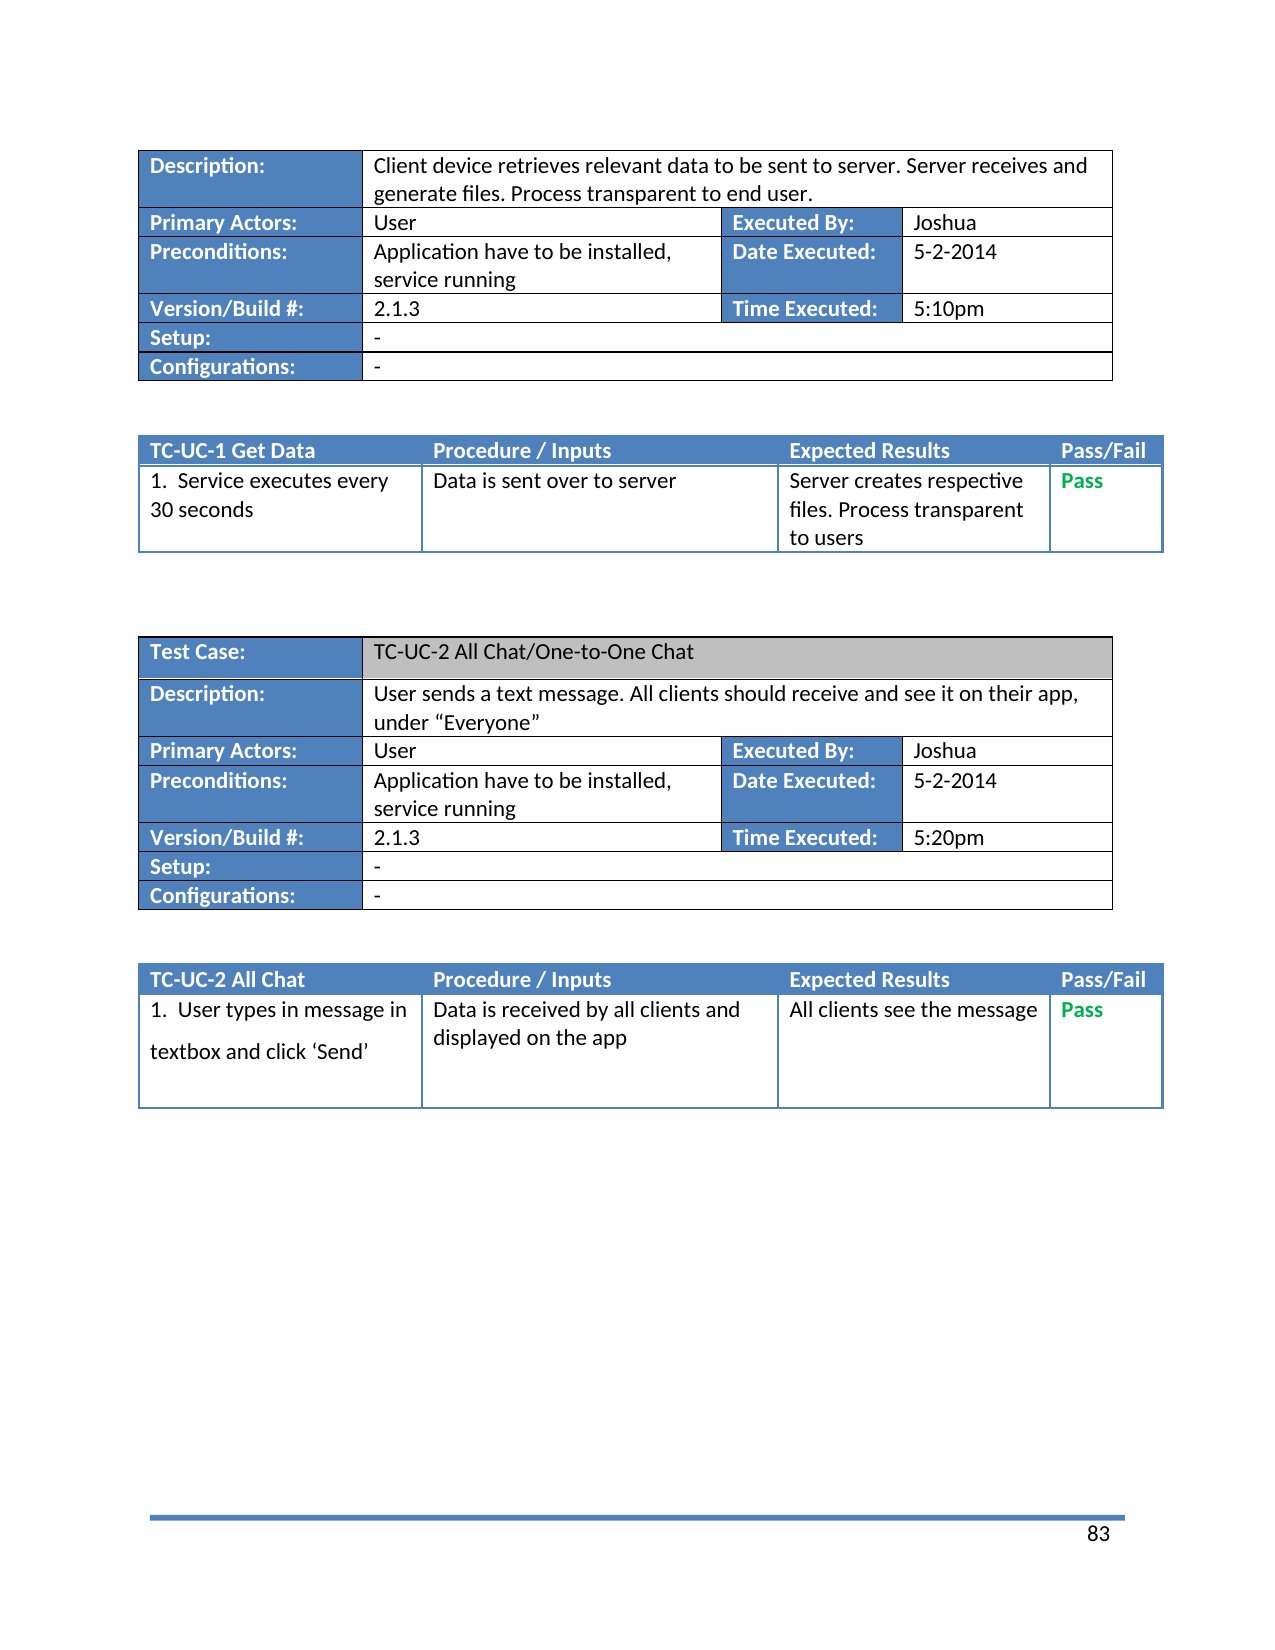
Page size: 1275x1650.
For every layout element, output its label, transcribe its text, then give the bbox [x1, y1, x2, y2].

table_cell Time Executed: [722, 823, 902, 851]
table_cell 5:20pm [903, 823, 1112, 851]
table_cell Primary Actors: [139, 737, 362, 765]
table_cell Version/Build #: [139, 294, 362, 322]
table_cell 1. User types in message in textbox and click ‘Send’ [140, 995, 421, 1107]
table_cell Description: [139, 680, 362, 736]
table_cell Server creates respective files. Process transparent to users [779, 467, 1049, 551]
table_header TC-UC-2 All Chat [140, 965, 421, 993]
table_cell Setup: [139, 323, 362, 351]
table_cell 2.1.3 [363, 294, 721, 322]
table_cell 5-2-2014 [903, 766, 1112, 822]
table_cell Primary Actors: [139, 208, 362, 236]
table_cell Date Executed: [722, 237, 902, 293]
table_cell Time Executed: [722, 294, 902, 322]
table_cell 5-2-2014 [903, 237, 1112, 293]
table_cell Setup: [139, 852, 362, 880]
table_cell Version/Build #: [139, 823, 362, 851]
table_header Pass/Fail [1051, 965, 1161, 993]
table_cell 1. Service executes every 30 seconds [140, 467, 421, 551]
table_cell Executed By: [722, 208, 902, 236]
table_header Pass/Fail [1051, 437, 1161, 464]
table_header Procedure / Inputs [423, 965, 777, 993]
table_cell - [363, 323, 1112, 351]
table_cell Data is sent over to server [423, 467, 777, 551]
table_cell Configurations: [139, 353, 362, 380]
table_header TC-UC-2 All Chat/One-to-One Chat [363, 638, 1112, 678]
table_cell Client device retrieves relevant data to be sent to server. Server receives and generate files. Process transparent to end user. [363, 151, 1112, 207]
table_cell 5:10pm [903, 294, 1112, 322]
table_cell Application have to be installed, service running [363, 766, 721, 822]
table_cell - [363, 852, 1112, 880]
table_header Test Case: [139, 638, 362, 678]
table_cell Joshua [903, 737, 1112, 765]
table_header Procedure / Inputs [423, 437, 777, 464]
table_cell User sends a text message. All clients should receive and see it on their app, under “Everyone” [363, 680, 1112, 736]
table_cell 2.1.3 [363, 823, 721, 851]
table_header Expected Results [779, 965, 1049, 993]
table_cell All clients see the message [779, 995, 1049, 1107]
table_cell Date Executed: [722, 766, 902, 822]
table_header TC-UC-1 Get Data [140, 437, 421, 464]
table_cell - [363, 881, 1112, 909]
table_cell Data is received by all clients and displayed on the app [423, 995, 777, 1107]
table_cell Configurations: [139, 881, 362, 909]
table_cell Pass [1051, 467, 1161, 551]
table_cell Preconditions: [139, 766, 362, 822]
table_cell User [363, 737, 721, 765]
table_cell Joshua [903, 208, 1112, 236]
table_cell - [363, 353, 1112, 380]
table_cell Pass [1051, 995, 1161, 1107]
table_cell Description: [139, 151, 362, 207]
table_header Expected Results [779, 437, 1049, 464]
table_cell Preconditions: [139, 237, 362, 293]
table_cell Executed By: [722, 737, 902, 765]
table_cell User [363, 208, 721, 236]
table_cell Application have to be installed, service running [363, 237, 721, 293]
